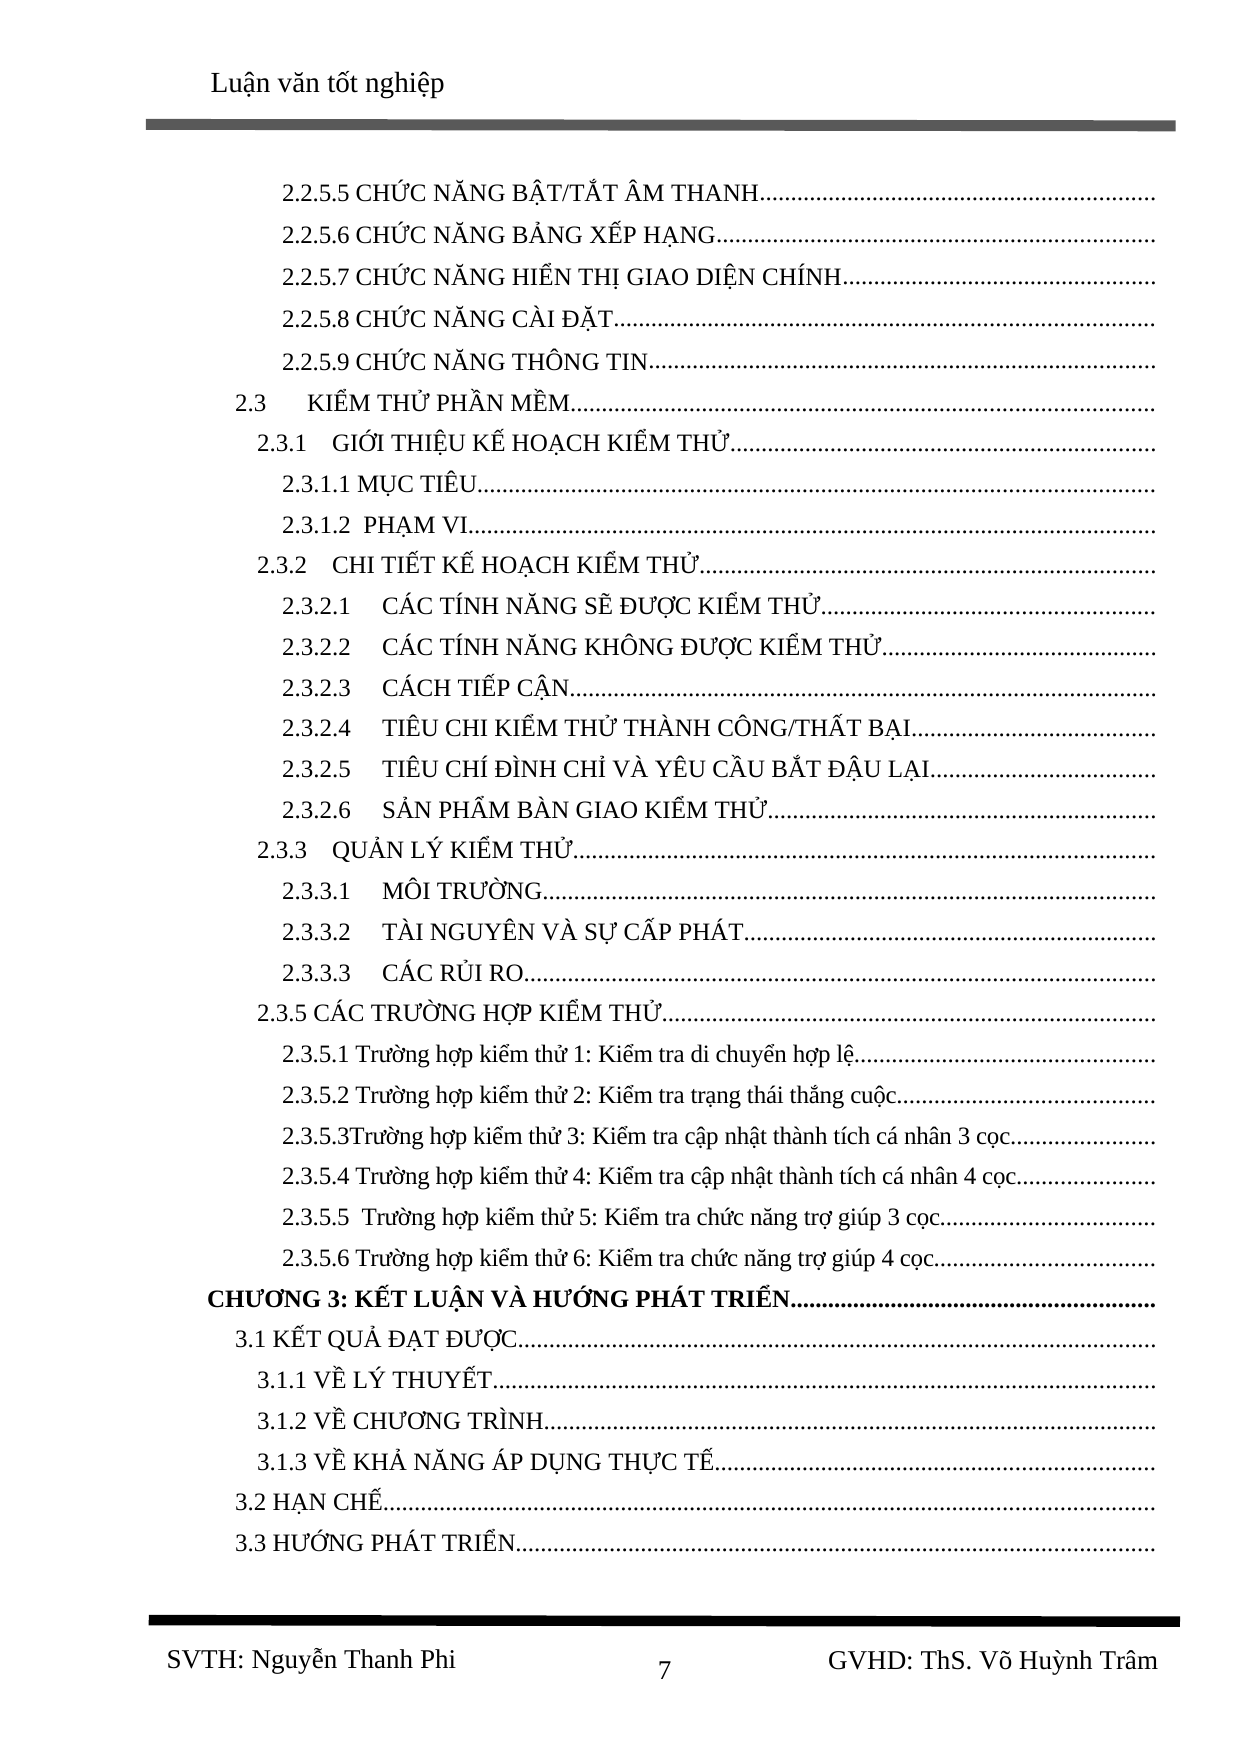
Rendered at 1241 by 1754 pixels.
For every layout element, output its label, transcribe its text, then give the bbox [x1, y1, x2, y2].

text 2.3.3.3 CÁC RỦI RO 70 [282, 958, 1122, 987]
text 3.1.1 VỀ LÝ THUYẾT 78 [257, 1365, 1122, 1394]
text 2.3.2.5 TIÊU CHÍ ĐÌNH CHỈ VÀ YÊU CẦU BẮT ĐẬU LẠI 69 [282, 754, 1122, 783]
text 2.2.5.7 CHỨC NĂNG HIỂN THỊ GIAO DIỆN CHÍNH 61 [282, 261, 1122, 291]
text 2.2.5.6 CHỨC NĂNG BẢNG XẾP HẠNG 57 [282, 219, 1122, 249]
text 2.3.1 GIỚI THIỆU KẾ HOẠCH KIỂM THỬ 67 [257, 428, 1122, 457]
text 2.3.5.6 Trường hợp kiểm thử 6: Kiểm tra chức năng trợ giúp 4 cọc 76 [282, 1243, 1122, 1272]
text 2.3 KIỂM THỬ PHẦN MỀM 67 [235, 388, 1122, 416]
text 2.3.2.1 CÁC TÍNH NĂNG SẼ ĐƯỢC KIỂM THỬ 68 [282, 591, 1122, 620]
text 2.2.5.8 CHỨC NĂNG CÀI ĐẶT 63 [282, 303, 1122, 333]
text 3.3 HƯỚNG PHÁT TRIỂN 78 [235, 1528, 1122, 1557]
text 2.3.1.1 MỤC TIÊU 67 [282, 469, 1122, 498]
text 2.3.5.5 Trường hợp kiểm thử 5: Kiểm tra chức năng trợ giúp 3 cọc 75 [282, 1202, 1122, 1231]
text CHƯƠNG 3: KẾT LUẬN VÀ HƯỚNG PHÁT TRIỂN 78 [207, 1284, 1122, 1312]
text 2.3.2.2 CÁC TÍNH NĂNG KHÔNG ĐƯỢC KIỂM THỬ 68 [282, 632, 1122, 661]
text 2.3.5.4 Trường hợp kiểm thử 4: Kiểm tra cập nhật thành tích cá nhân 4 cọc 74 [282, 1161, 1122, 1190]
text 2.3.2.6 SẢN PHẨM BÀN GIAO KIỂM THỬ 69 [282, 795, 1122, 824]
text 3.1.3 VỀ KHẢ NĂNG ÁP DỤNG THỰC TẾ 78 [257, 1447, 1122, 1475]
text 2.3.2.4 TIÊU CHI KIỂM THỬ THÀNH CÔNG/THẤT BẠI 69 [282, 713, 1122, 742]
text 2.3.3.1 MÔI TRƯỜNG 69 [282, 876, 1122, 905]
text 3.1 KẾT QUẢ ĐẠT ĐƯỢC 78 [235, 1324, 1122, 1353]
text 2.3.1.2 PHẠM VI 67 [282, 510, 1122, 538]
text 2.3.5.3Trường hợp kiểm thử 3: Kiểm tra cập nhật thành tích cá nhân 3 cọc 73 [282, 1121, 1122, 1149]
text 3.2 HẠN CHẾ 78 [235, 1487, 1122, 1516]
text 2.3.2.3 CÁCH TIẾP CẬN 68 [282, 673, 1122, 701]
text 2.2.5.5 CHỨC NĂNG BẬT/TẮT ÂM THANH 57 [282, 177, 1122, 207]
text 3.1.2 VỀ CHƯƠNG TRÌNH 78 [257, 1406, 1122, 1434]
text 2.3.5 CÁC TRƯỜNG HỢP KIỂM THỬ 71 [257, 998, 1122, 1027]
text 2.3.3 QUẢN LÝ KIỂM THỬ 69 [257, 836, 1122, 864]
text 2.3.2 CHI TIẾT KẾ HOẠCH KIỂM THỬ 68 [257, 551, 1122, 579]
text 2.3.3.2 TÀI NGUYÊN VÀ SỰ CẤP PHÁT 69 [282, 917, 1122, 946]
text 2.3.5.1 Trường hợp kiểm thử 1: Kiểm tra di chuyển hợp lệ 71 [282, 1039, 1122, 1068]
text 2.2.5.9 CHỨC NĂNG THÔNG TIN 65 [282, 346, 1122, 375]
text 2.3.5.2 Trường hợp kiểm thử 2: Kiểm tra trạng thái thắng cuộc 72 [282, 1080, 1122, 1109]
